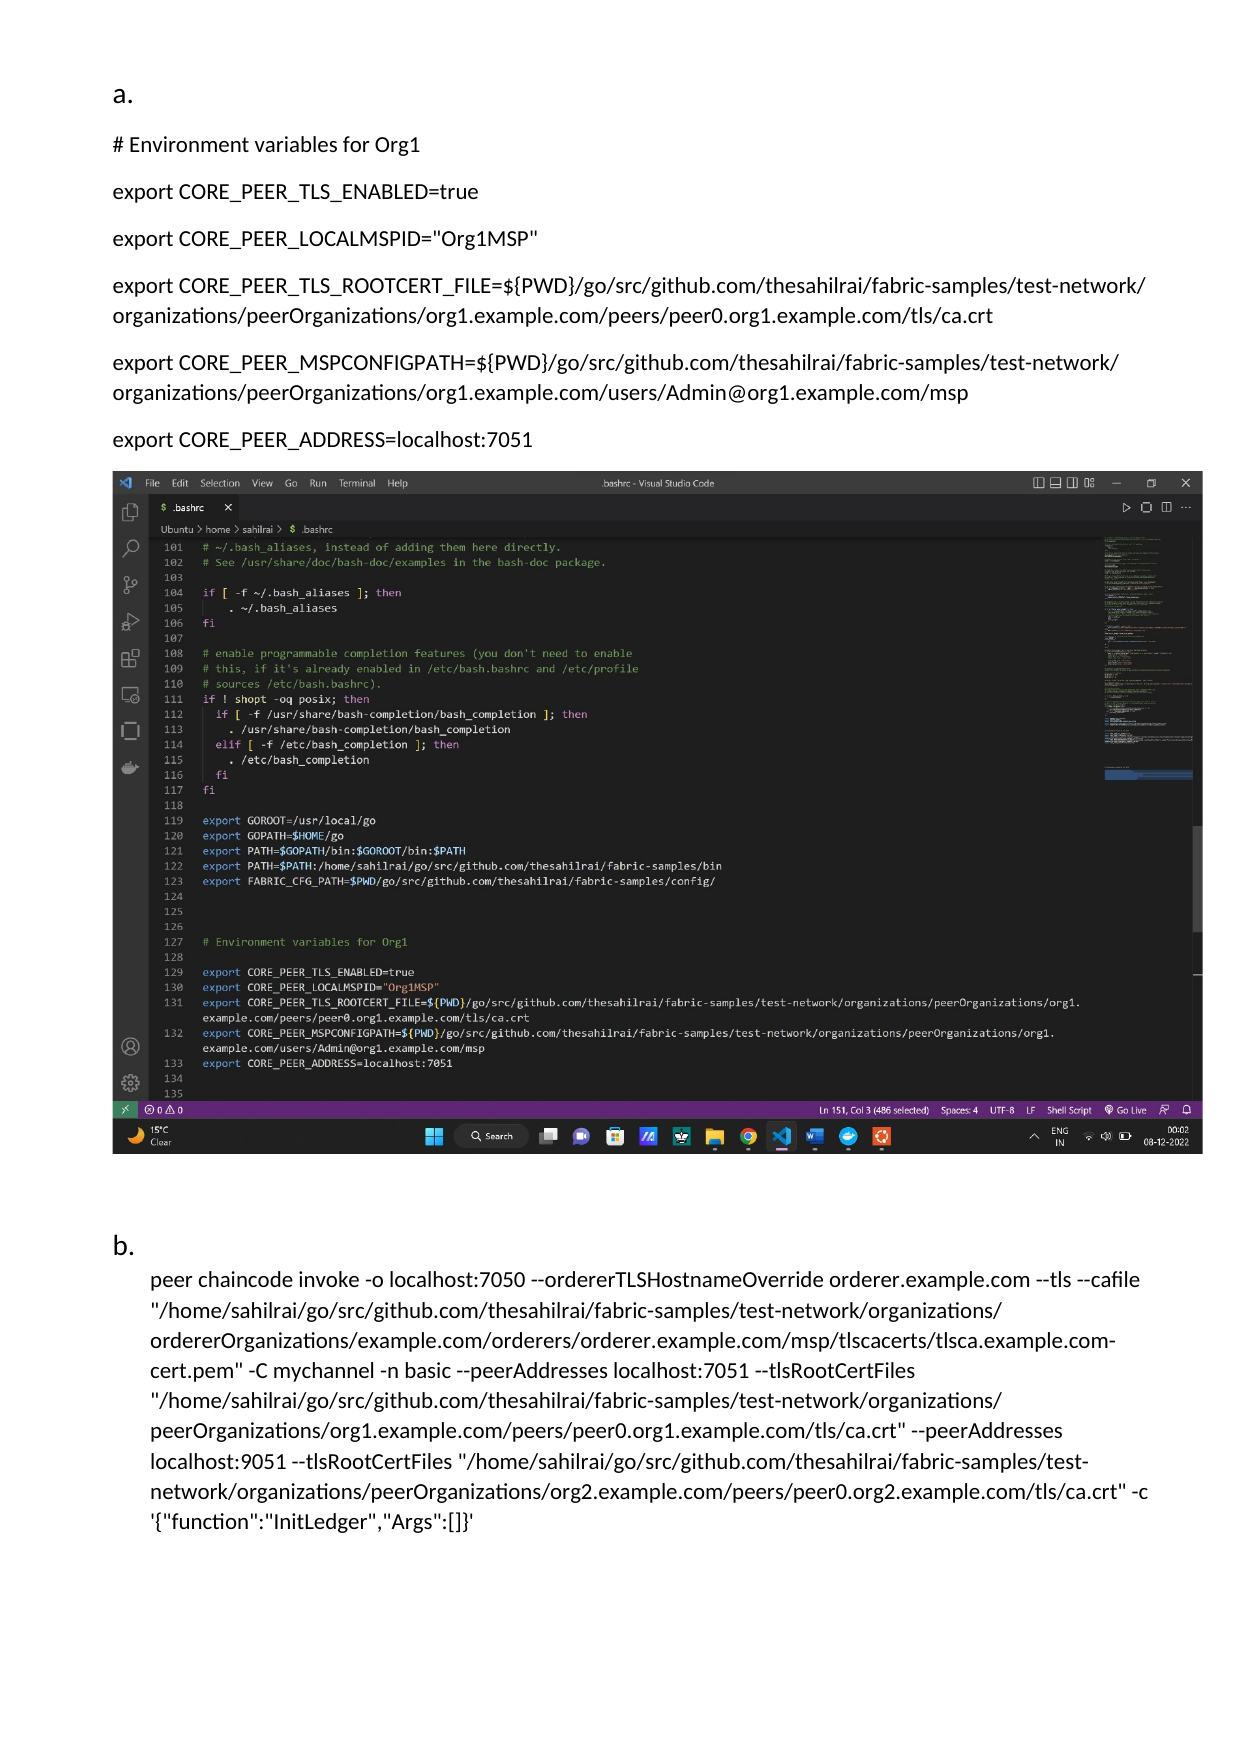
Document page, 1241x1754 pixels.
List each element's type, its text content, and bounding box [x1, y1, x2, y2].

text export CORE_PEER_TLS_ROOTCERT_FILE=${PWD}/go/src/github.com/thesahilrai/fabric-samples/test-network/organizations/peerOrganizations/org1.example.com/peers/peer0.org1.example.com/tls/ca.crt [112, 271, 1165, 329]
list peer chaincode invoke -o localhost:7050 --ordererTLSHostnameOverride orderer.example.com --tls --cafile "/home/sahilrai/go/src/github.com/thesahilrai/fabric-samples/test-network/organizations/ordererOrganizations/example.com/orderers/orderer.example.com/msp/tlscacerts/tlsca.example.com-cert.pem" -C mychannel -n basic --peerAddresses localhost:7051 --tlsRootCertFiles "/home/sahilrai/go/src/github.com/thesahilrai/fabric-samples/test-network/organizations/peerOrganizations/org1.example.com/peers/peer0.org1.example.com/tls/ca.crt" --peerAddresses localhost:9051 --tlsRootCertFiles "/home/sahilrai/go/src/github.com/thesahilrai/fabric-samples/test-network/organizations/peerOrganizations/org2.example.com/peers/peer0.org2.example.com/tls/ca.crt" -c '{"function":"InitLedger","Args":[]}' [150, 1266, 1165, 1535]
text # Environment variables for Org1 [112, 130, 1165, 158]
text a. [112, 75, 1165, 111]
text export CORE_PEER_ADDRESS=localhost:7051 [112, 425, 1165, 453]
text export CORE_PEER_TLS_ENABLED=true [112, 177, 1165, 205]
text export CORE_PEER_MSPCONFIGPATH=${PWD}/go/src/github.com/thesahilrai/fabric-samples/test-network/organizations/peerOrganizations/org1.example.com/users/Admin@org1.example.com/msp [112, 348, 1165, 406]
text export CORE_PEER_LOCALMSPID="Org1MSP" [112, 224, 1165, 252]
picture [112, 471, 1203, 1154]
